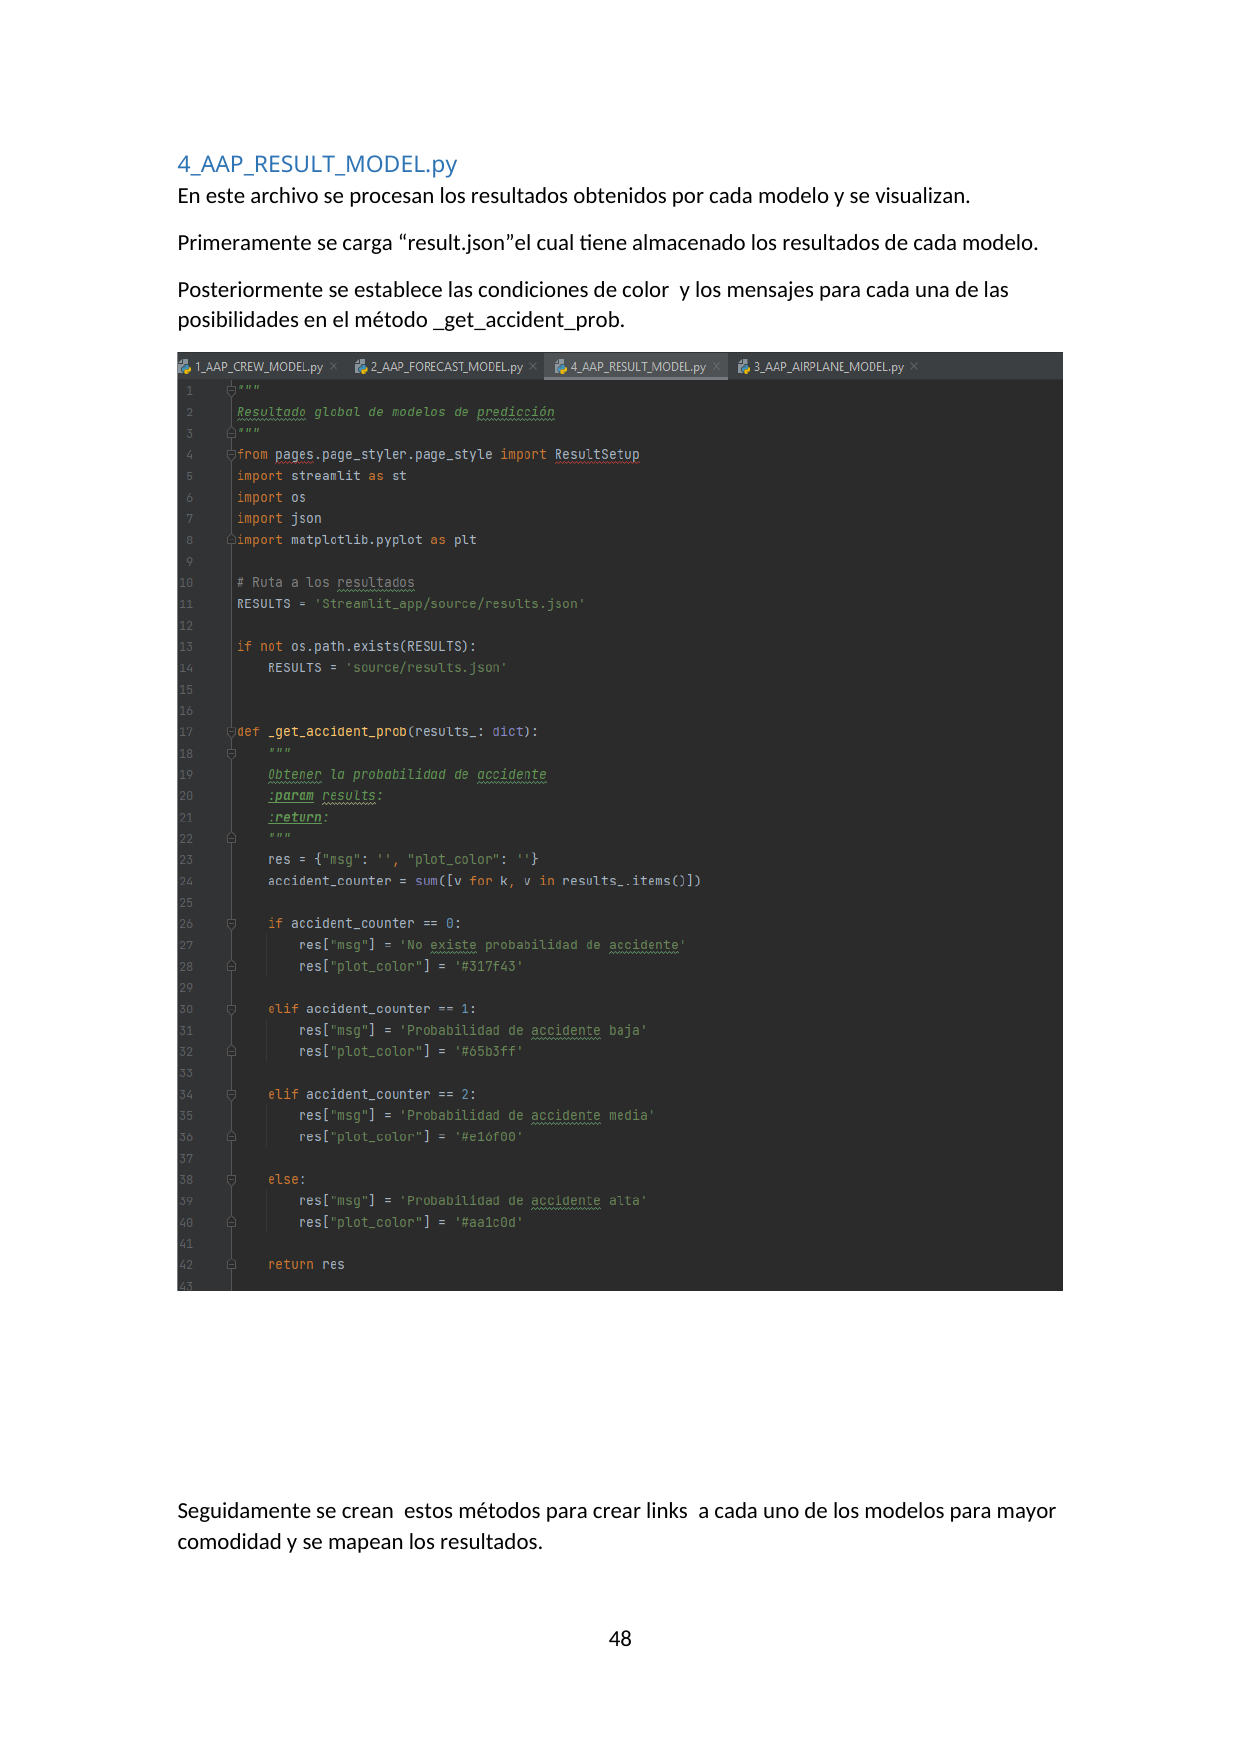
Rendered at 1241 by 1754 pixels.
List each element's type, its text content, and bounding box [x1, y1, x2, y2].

text Seguidamente se crean estos métodos para crear links a cada uno de los modelos para mayor comodidad y se mapean los resultados. [177, 1497, 1063, 1555]
text Primeramente se carga “result.json”el cual tiene almacenado los resultados de cada modelo. [177, 228, 1063, 256]
text Posteriormente se establece las condiciones de color y los mensajes para cada una de las posibilidades en el método _get_accident_prob. [177, 275, 1063, 333]
picture [177, 352, 1063, 1291]
subtitle 4_AAP_RESULT_MODEL.py [177, 148, 1063, 179]
text En este archivo se procesan los resultados obtenidos por cada modelo y se visualizan. [177, 181, 1063, 209]
